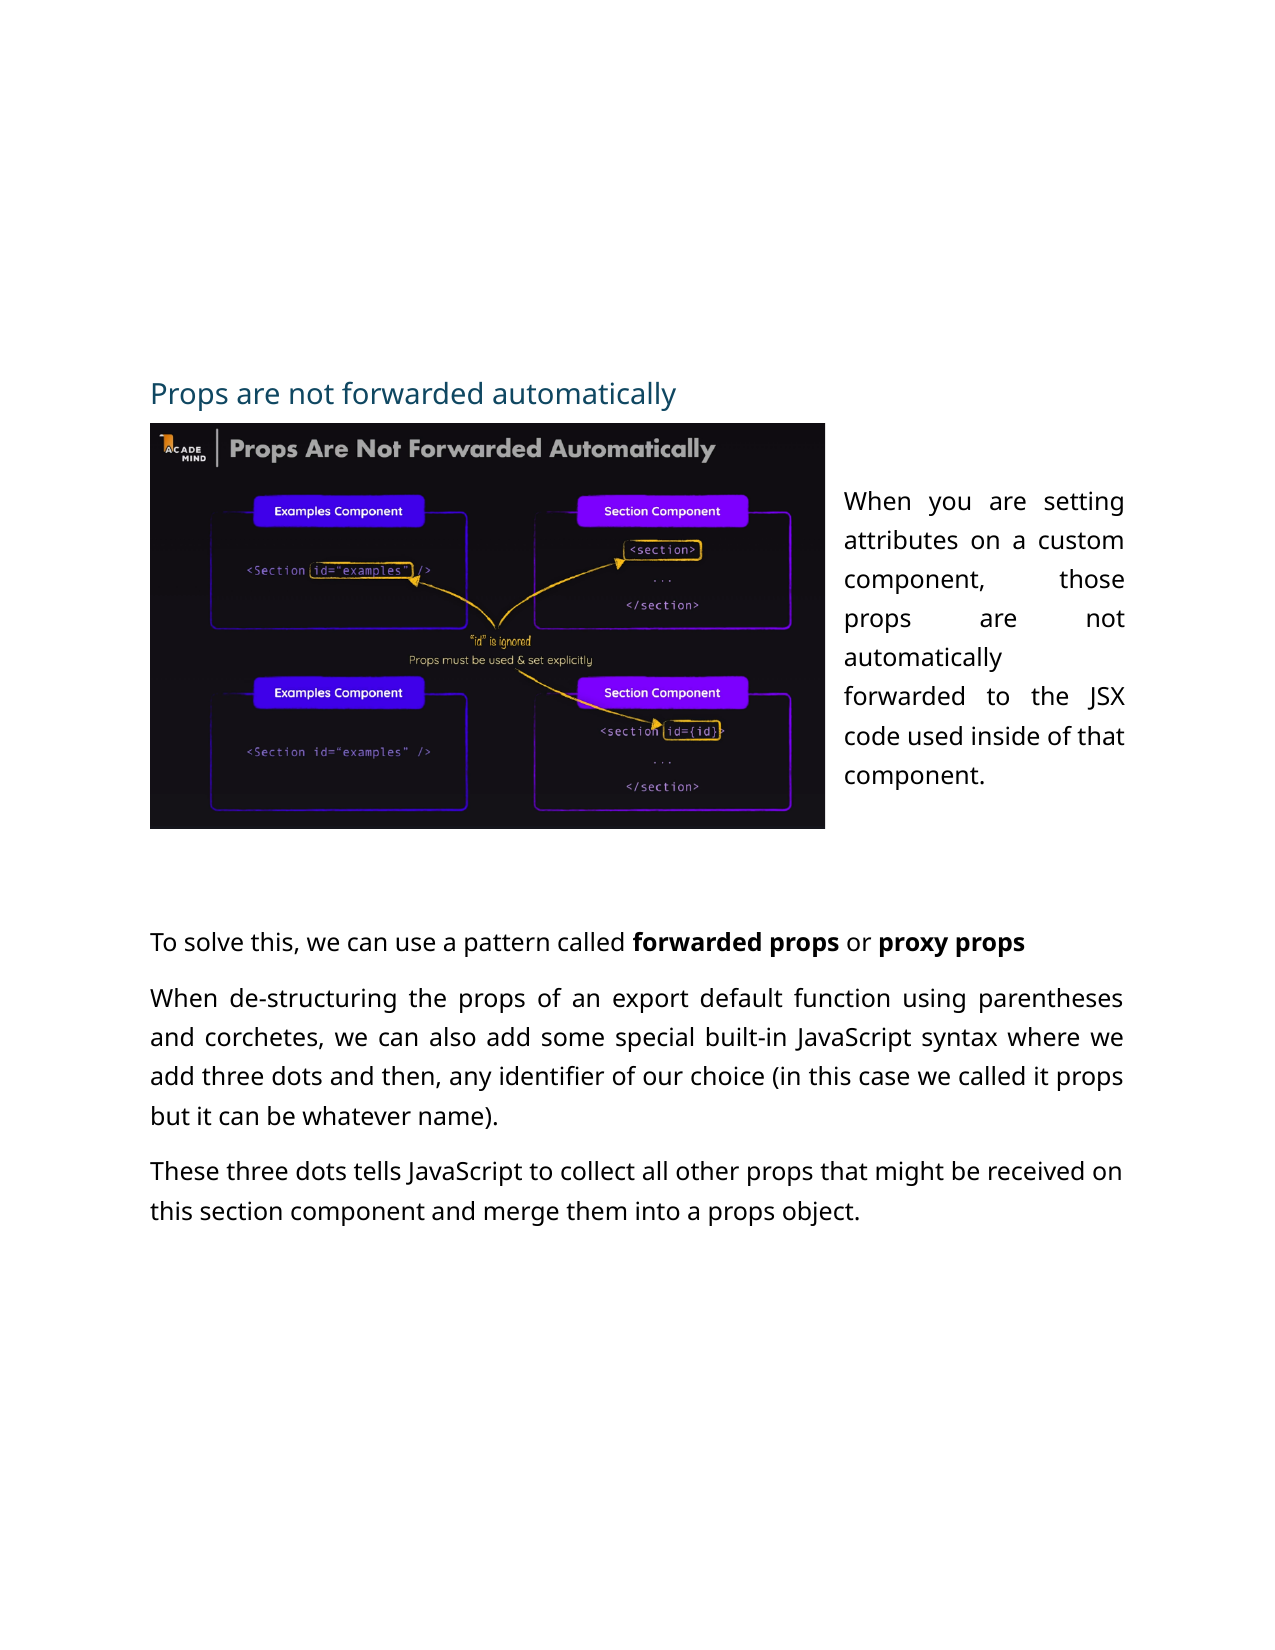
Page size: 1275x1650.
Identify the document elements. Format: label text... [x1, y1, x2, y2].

text These three dots tells JavaScript to collect all other props that might be received on this section component and merge them into a props object. [150, 1154, 1125, 1227]
text When de-structuring the props of an export default function using parentheses and corchetes, we can also add some special built-in JavaScript syntax where we add three dots and then, any identifier of our choice (in this case we called it props but it can be whatever name). [150, 981, 1125, 1132]
text When you are setting attributes on a custom component, those props are not automatically forwarded to the JSX code used inside of that component. [826, 483, 1125, 791]
subtitle Props are not forwarded automatically [150, 373, 1125, 413]
text To solve this, we can use a pattern called forwarded props or proxy props [150, 925, 1125, 959]
picture [150, 423, 826, 829]
